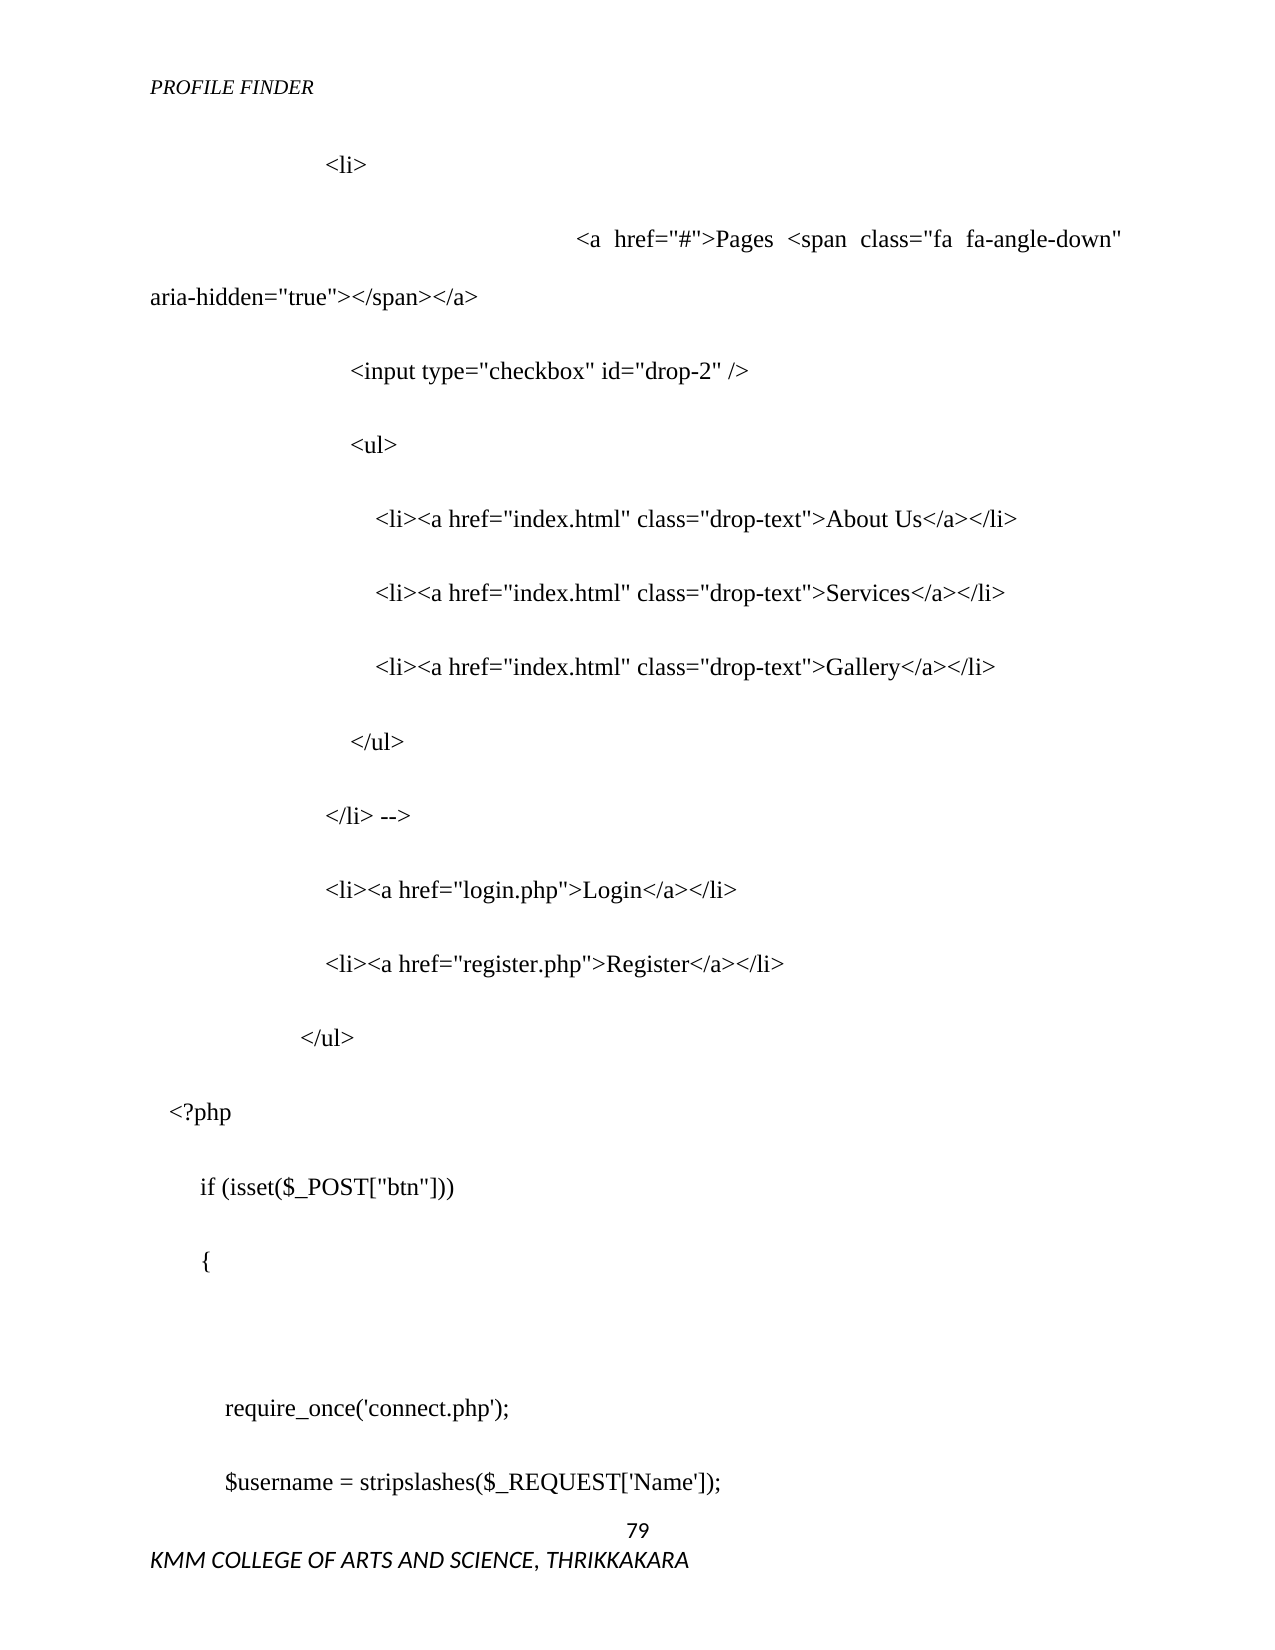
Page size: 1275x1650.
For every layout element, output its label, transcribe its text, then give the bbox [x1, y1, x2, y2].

text <li> [150, 150, 1125, 179]
text <li><a href="index.html" class="drop-text">Services</a></li> [150, 578, 1125, 607]
text { [150, 1246, 1125, 1274]
text <li><a href="register.php">Register</a></li> [150, 949, 1125, 978]
text <li><a href="index.html" class="drop-text">About Us</a></li> [150, 504, 1125, 533]
text </ul> [150, 727, 1125, 755]
text require_once('connect.php'); [150, 1393, 1125, 1421]
text </li> --> [150, 801, 1125, 829]
text </ul> [150, 1023, 1125, 1052]
text <input type="checkbox" id="drop-2" /> [150, 356, 1125, 384]
text <li><a href="login.php">Login</a></li> [150, 875, 1125, 904]
text if (isset($_POST["btn"])) [150, 1172, 1125, 1200]
text <ul> [150, 430, 1125, 459]
text <li><a href="index.html" class="drop-text">Gallery</a></li> [150, 652, 1125, 681]
text $username = stripslashes($_REQUEST['Name']); [150, 1467, 1125, 1496]
text <a href="#">Pages <span class="fa fa-angle-down" aria-hidden="true"></span></a> [150, 224, 1125, 310]
text <?php [150, 1097, 1125, 1126]
